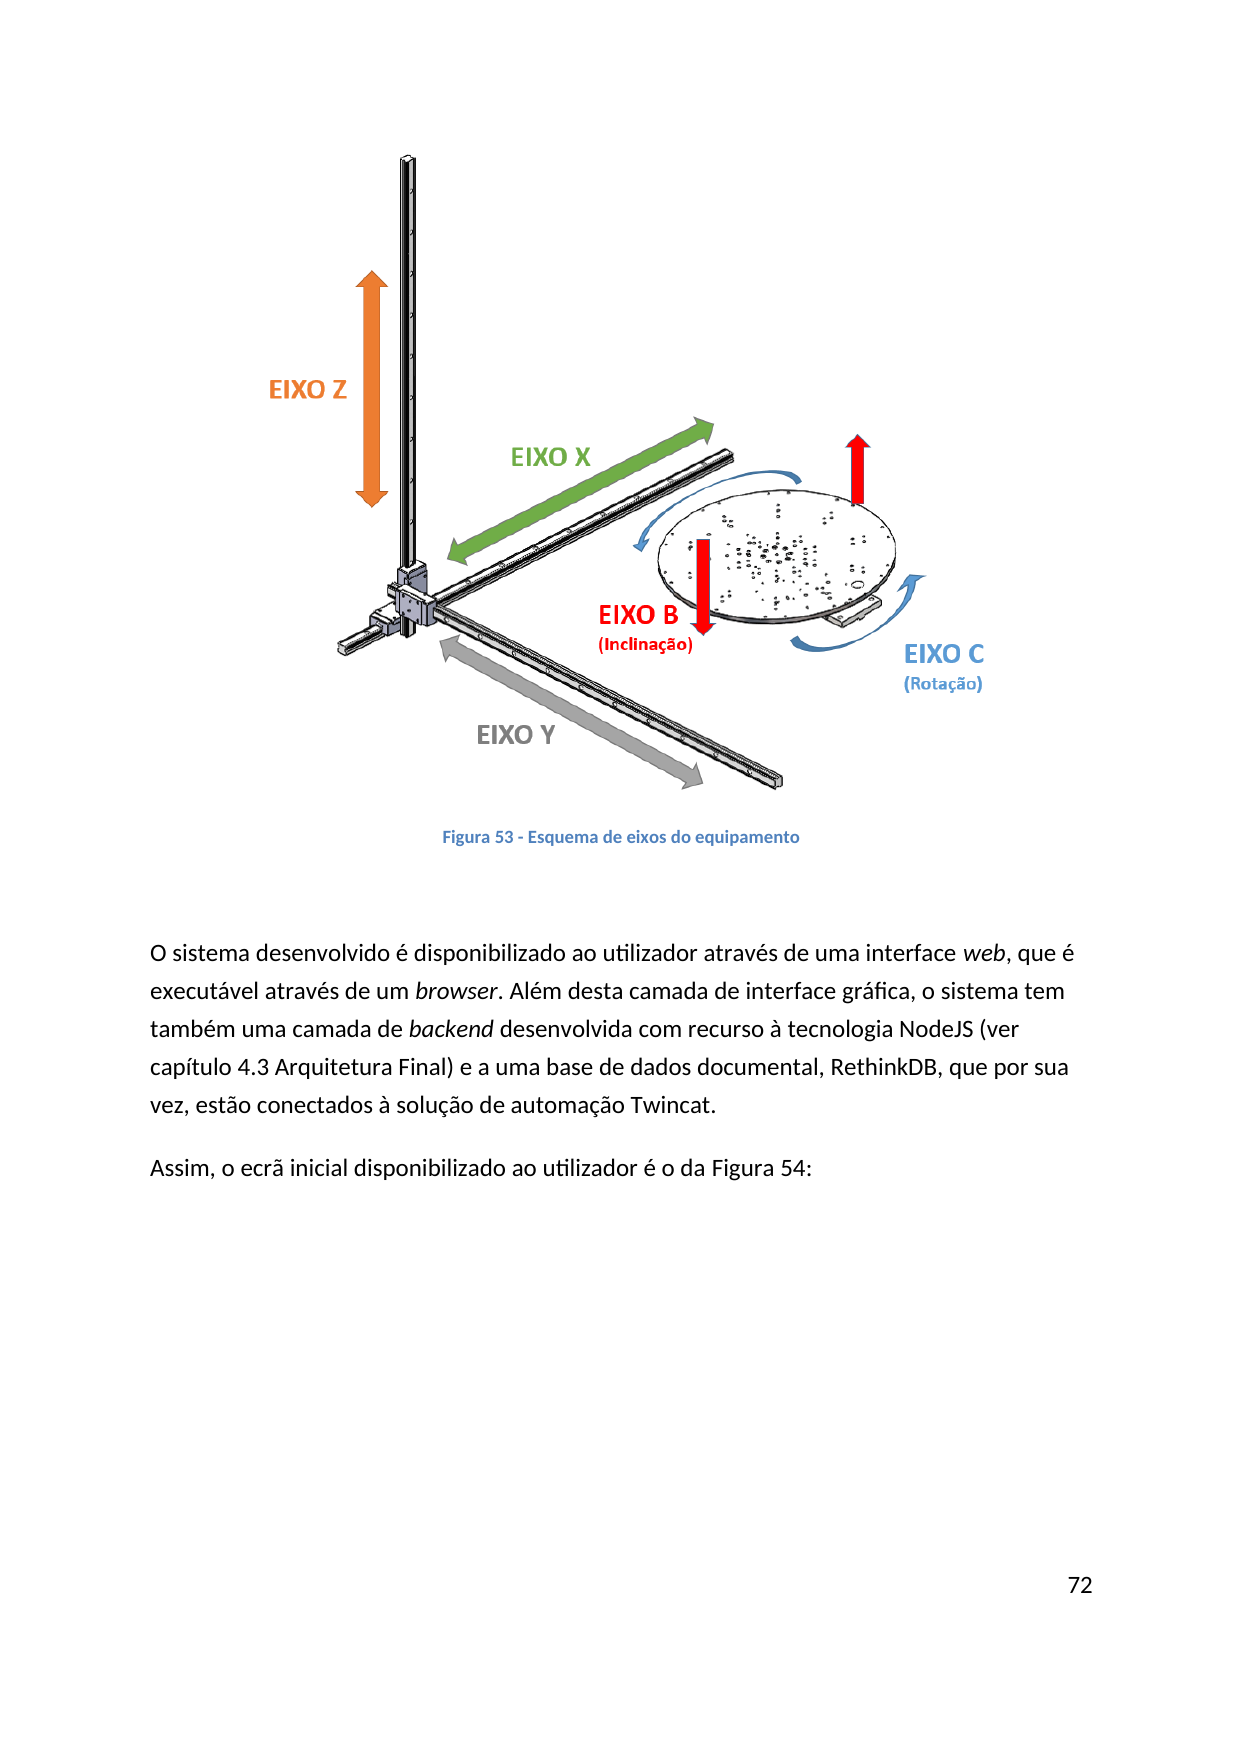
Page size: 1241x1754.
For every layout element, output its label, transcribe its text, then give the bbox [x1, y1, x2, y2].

picture [252, 150, 991, 794]
text O sistema desenvolvido é disponibilizado ao utilizador através de uma interface web, que é executável através de um browser. Além desta camada de interface gráfica, o sistema tem também uma camada de backend desenvolvida com recurso à tecnologia NodeJS (ver capítulo 4.3 Arquitetura Final) e a uma base de dados documental, RethinkDB, que por sua vez, estão conectados à solução de automação Twincat. [150, 937, 1092, 1120]
text Assim, o ecrã inicial disponibilizado ao utilizador é o da Figura 54: [150, 1152, 1092, 1183]
